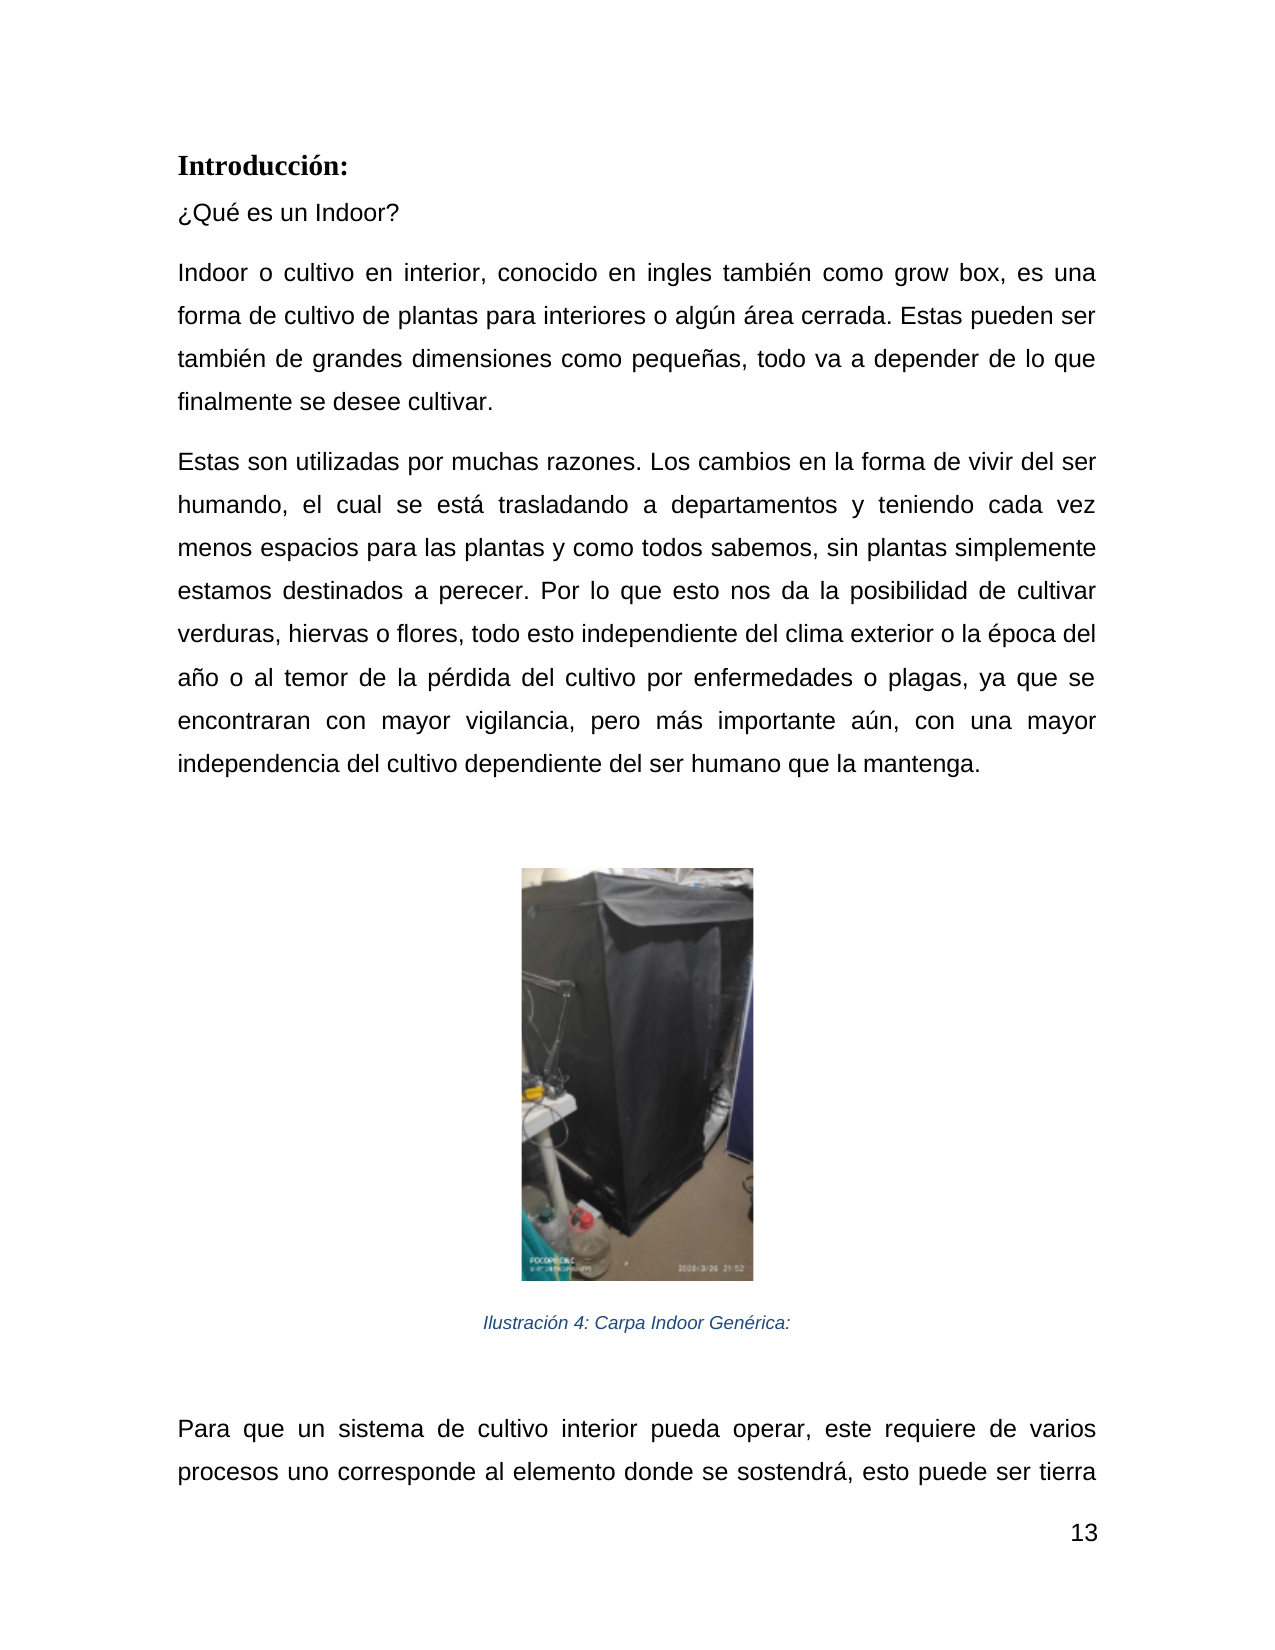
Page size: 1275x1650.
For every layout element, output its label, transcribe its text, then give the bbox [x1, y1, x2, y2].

picture [521, 868, 754, 1281]
text Ilustración 4: Carpa Indoor Genérica: [177, 1312, 1098, 1333]
text ¿Qué es un Indoor? [177, 198, 1098, 227]
text Indoor o cultivo en interior, conocido en ingles también como grow box, es una forma de cultivo de plantas para interiores o algún área cerrada. Estas pueden ser también de grandes dimensiones como pequeñas, todo va a depender de lo que finalmente se desee cultivar. [177, 258, 1098, 416]
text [177, 1414, 1098, 1486]
text Estas son utilizadas por muchas razones. Los cambios en la forma de vivir del ser humando, el cual se está trasladando a departamentos y teniendo cada vez menos espacios para las plantas y como todos sabemos, sin plantas simplemente estamos destinados a perecer. Por lo que esto nos da la posibilidad de cultivar verduras, hiervas o flores, todo esto independiente del clima exterior o la época del año o al temor de la pérdida del cultivo por enfermedades o plagas, ya que se encontraran con mayor vigilancia, pero más importante aún, con una mayor independencia del cultivo dependiente del ser humano que la mantenga. [177, 447, 1098, 777]
subtitle Introducción: [177, 148, 1098, 181]
